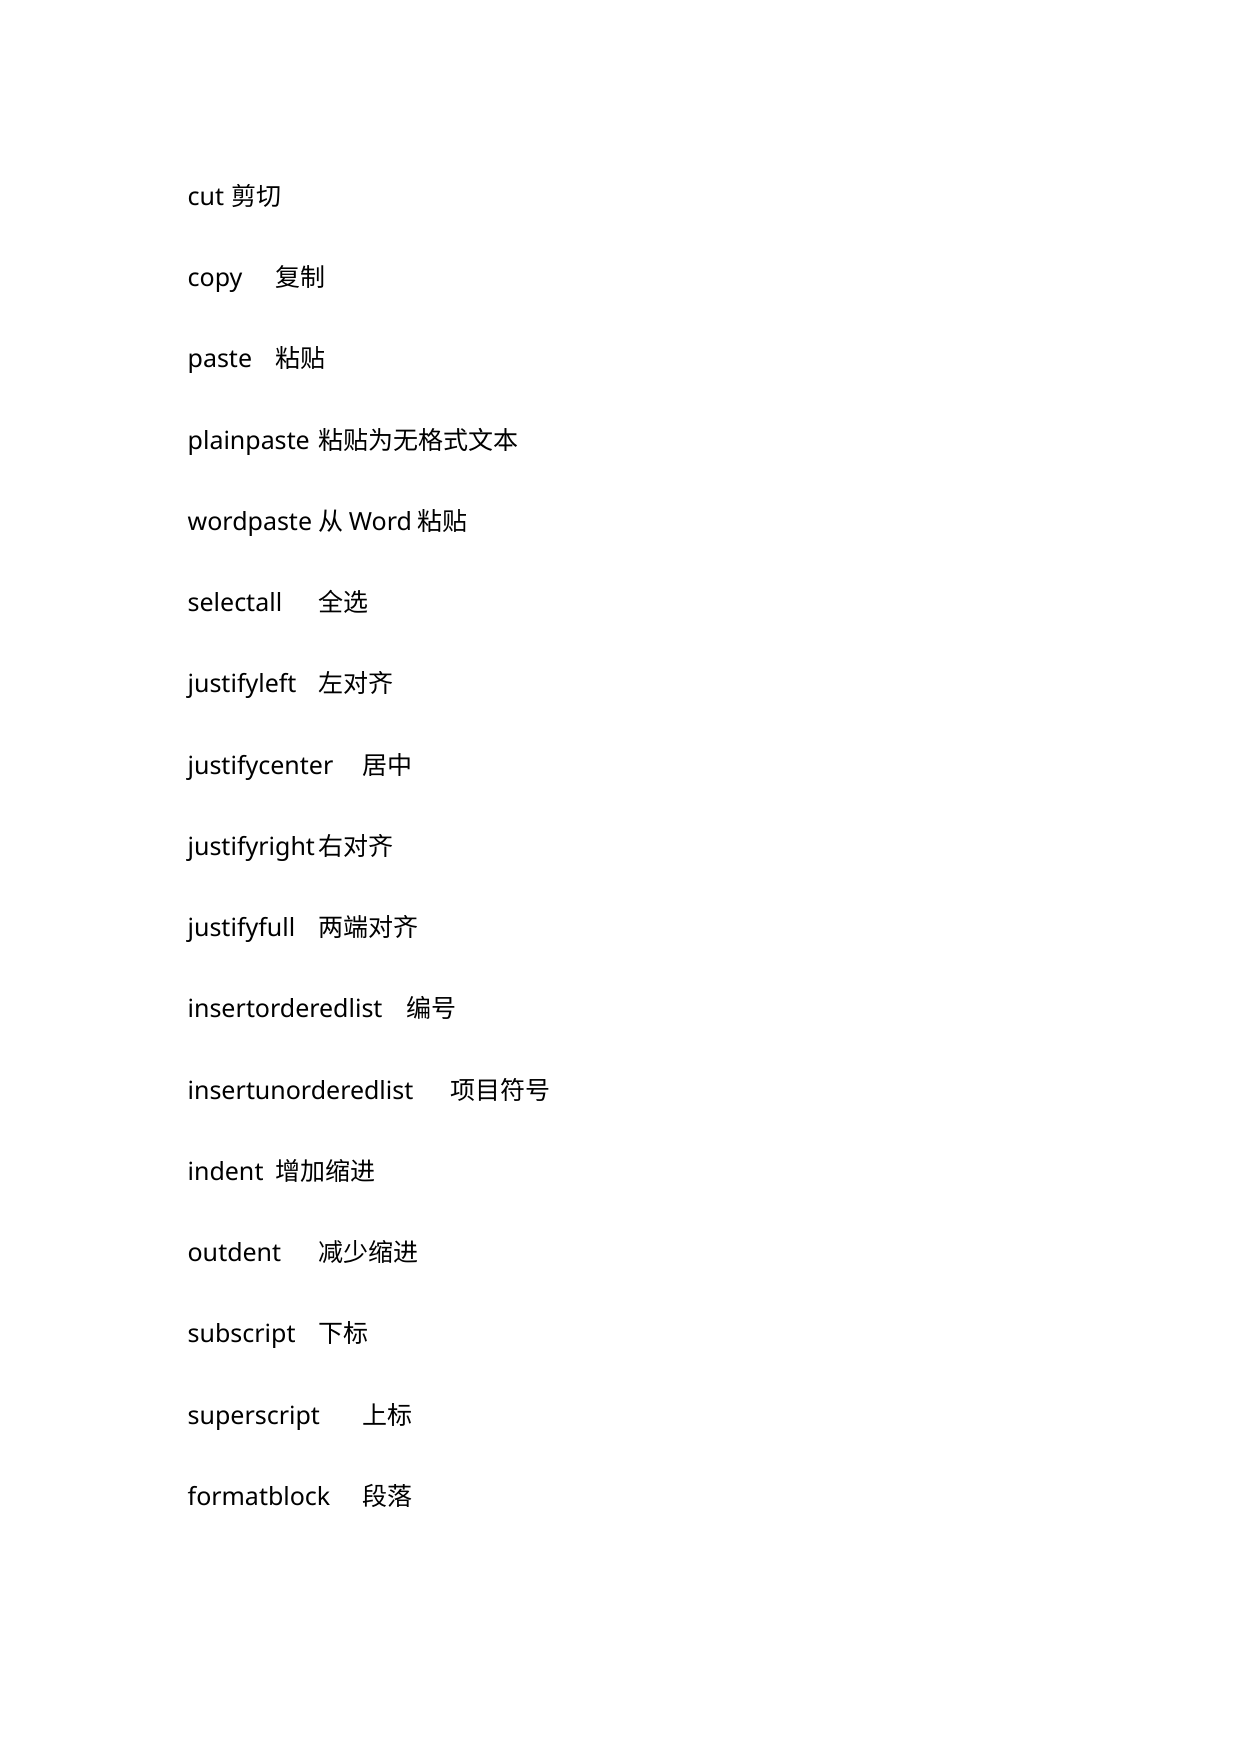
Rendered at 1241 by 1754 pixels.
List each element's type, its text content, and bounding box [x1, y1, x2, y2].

text justifycenter 居中 [187, 731, 1053, 796]
text insertunorderedlist 项目符号 [187, 1056, 1053, 1121]
text paste 粘贴 [187, 324, 1053, 389]
text outdent 减少缩进 [187, 1218, 1053, 1283]
text justifyfull 两端对齐 [187, 893, 1053, 958]
text plainpaste 粘贴为无格式文本 [187, 406, 1053, 471]
text selectall 全选 [187, 568, 1053, 633]
text wordpaste 从Word粘贴 [187, 487, 1053, 552]
text superscript 上标 [187, 1381, 1053, 1446]
text indent 增加缩进 [187, 1137, 1053, 1202]
text justifyright 右对齐 [187, 812, 1053, 877]
text formatblock 段落 [187, 1462, 1053, 1527]
text copy 复制 [187, 243, 1053, 308]
text subscript 下标 [187, 1299, 1053, 1364]
text insertorderedlist 编号 [187, 974, 1053, 1039]
text justifyleft 左对齐 [187, 649, 1053, 714]
text cut 剪切 [187, 162, 1053, 227]
